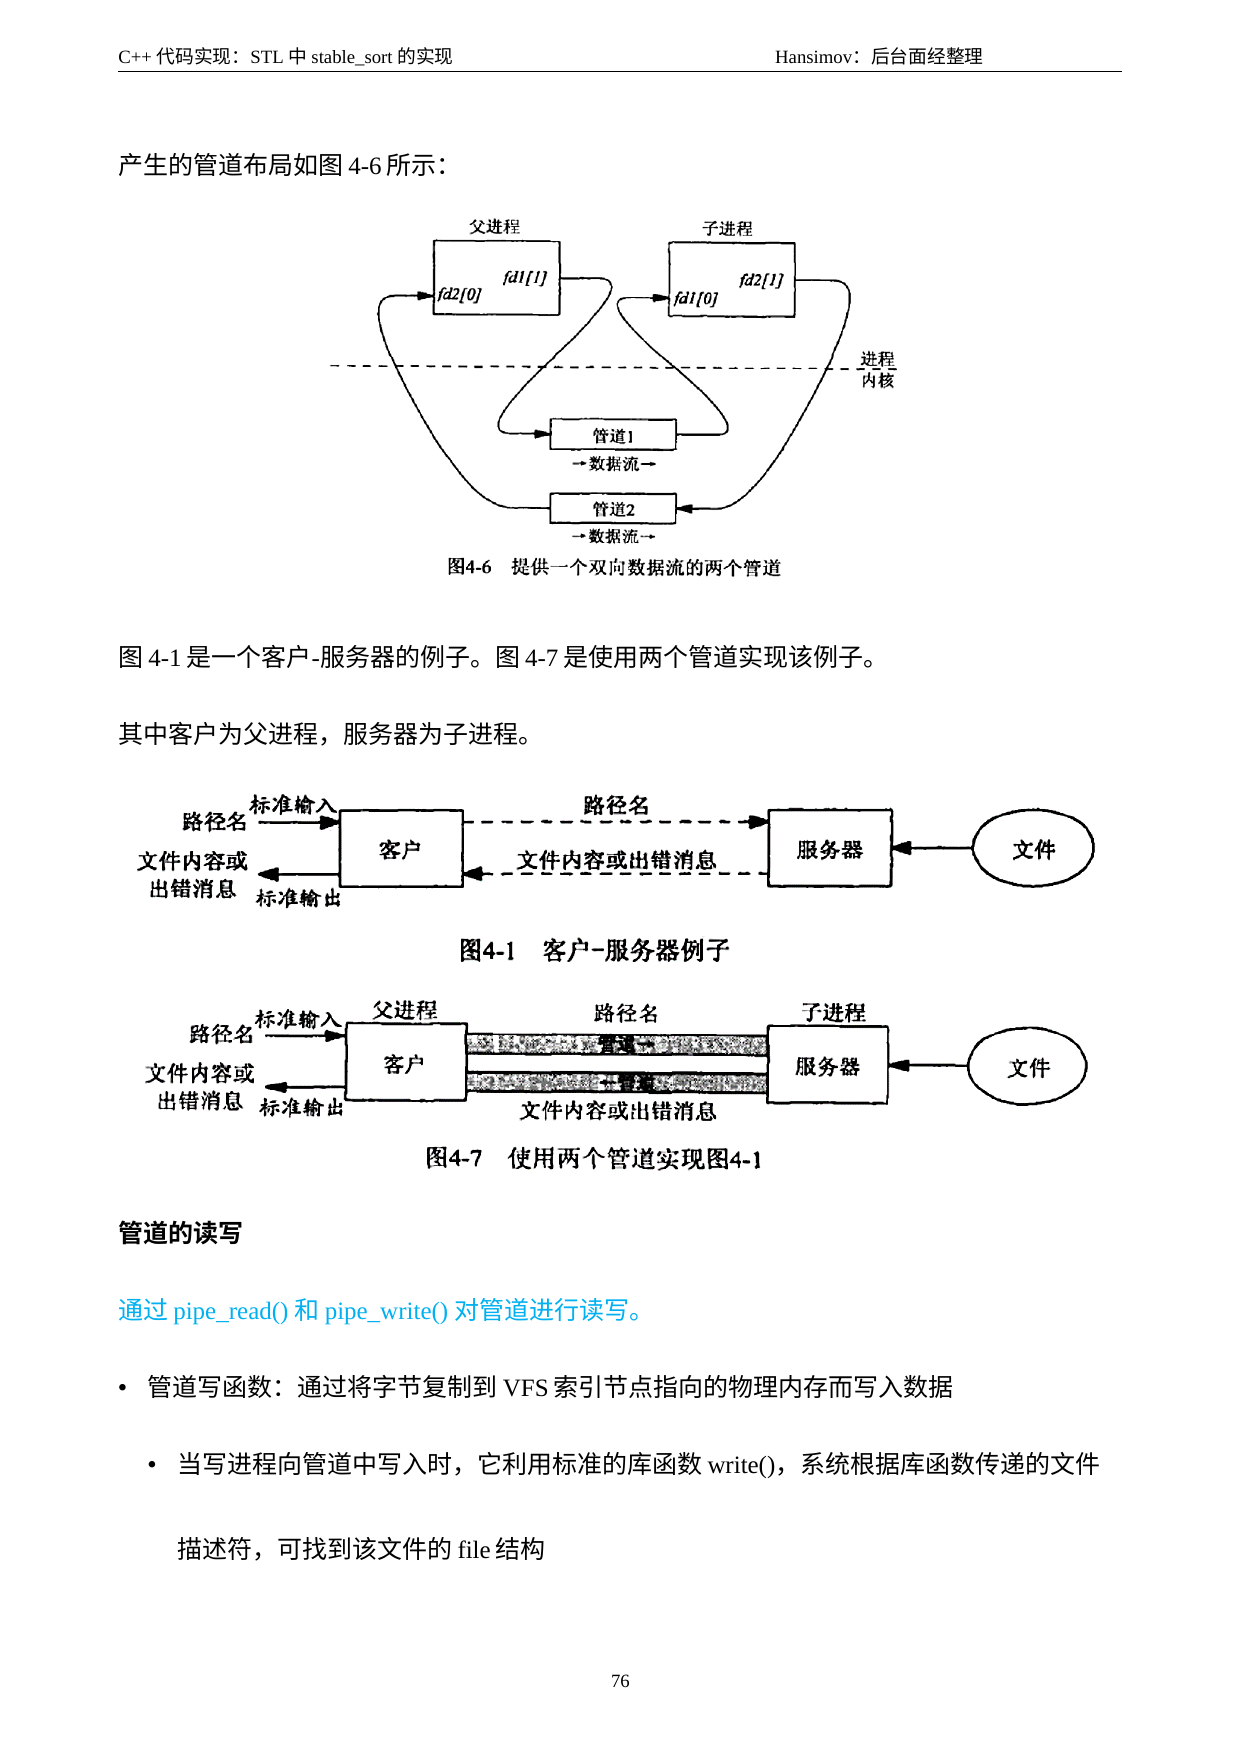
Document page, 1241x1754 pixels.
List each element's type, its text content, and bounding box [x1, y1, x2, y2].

picture [118, 775, 1123, 976]
picture [324, 206, 916, 584]
text 其中客户为父进程，服务器为子进程。 [118, 698, 1122, 766]
text 管道写函数：通过将字节复制到VFS索引节点指向的物理内存而写入数据 [118, 1351, 1122, 1419]
text 图4-1是一个客户-服务器的例子。图4-7是使用两个管道实现该例子。 [118, 622, 1122, 689]
text 产生的管道布局如图4-6所示： [118, 130, 1122, 198]
subtitle 管道的读写 [118, 1197, 1122, 1265]
picture [118, 986, 1123, 1181]
text 通过pipe_read() 和pipe_write() 对管道进行读写。 [118, 1274, 1122, 1342]
text 当写进程向管道中写入时，它利用标准的库函数write()，系统根据库函数传递的文件描述符，可找到该文件的file结构 [148, 1428, 1122, 1581]
